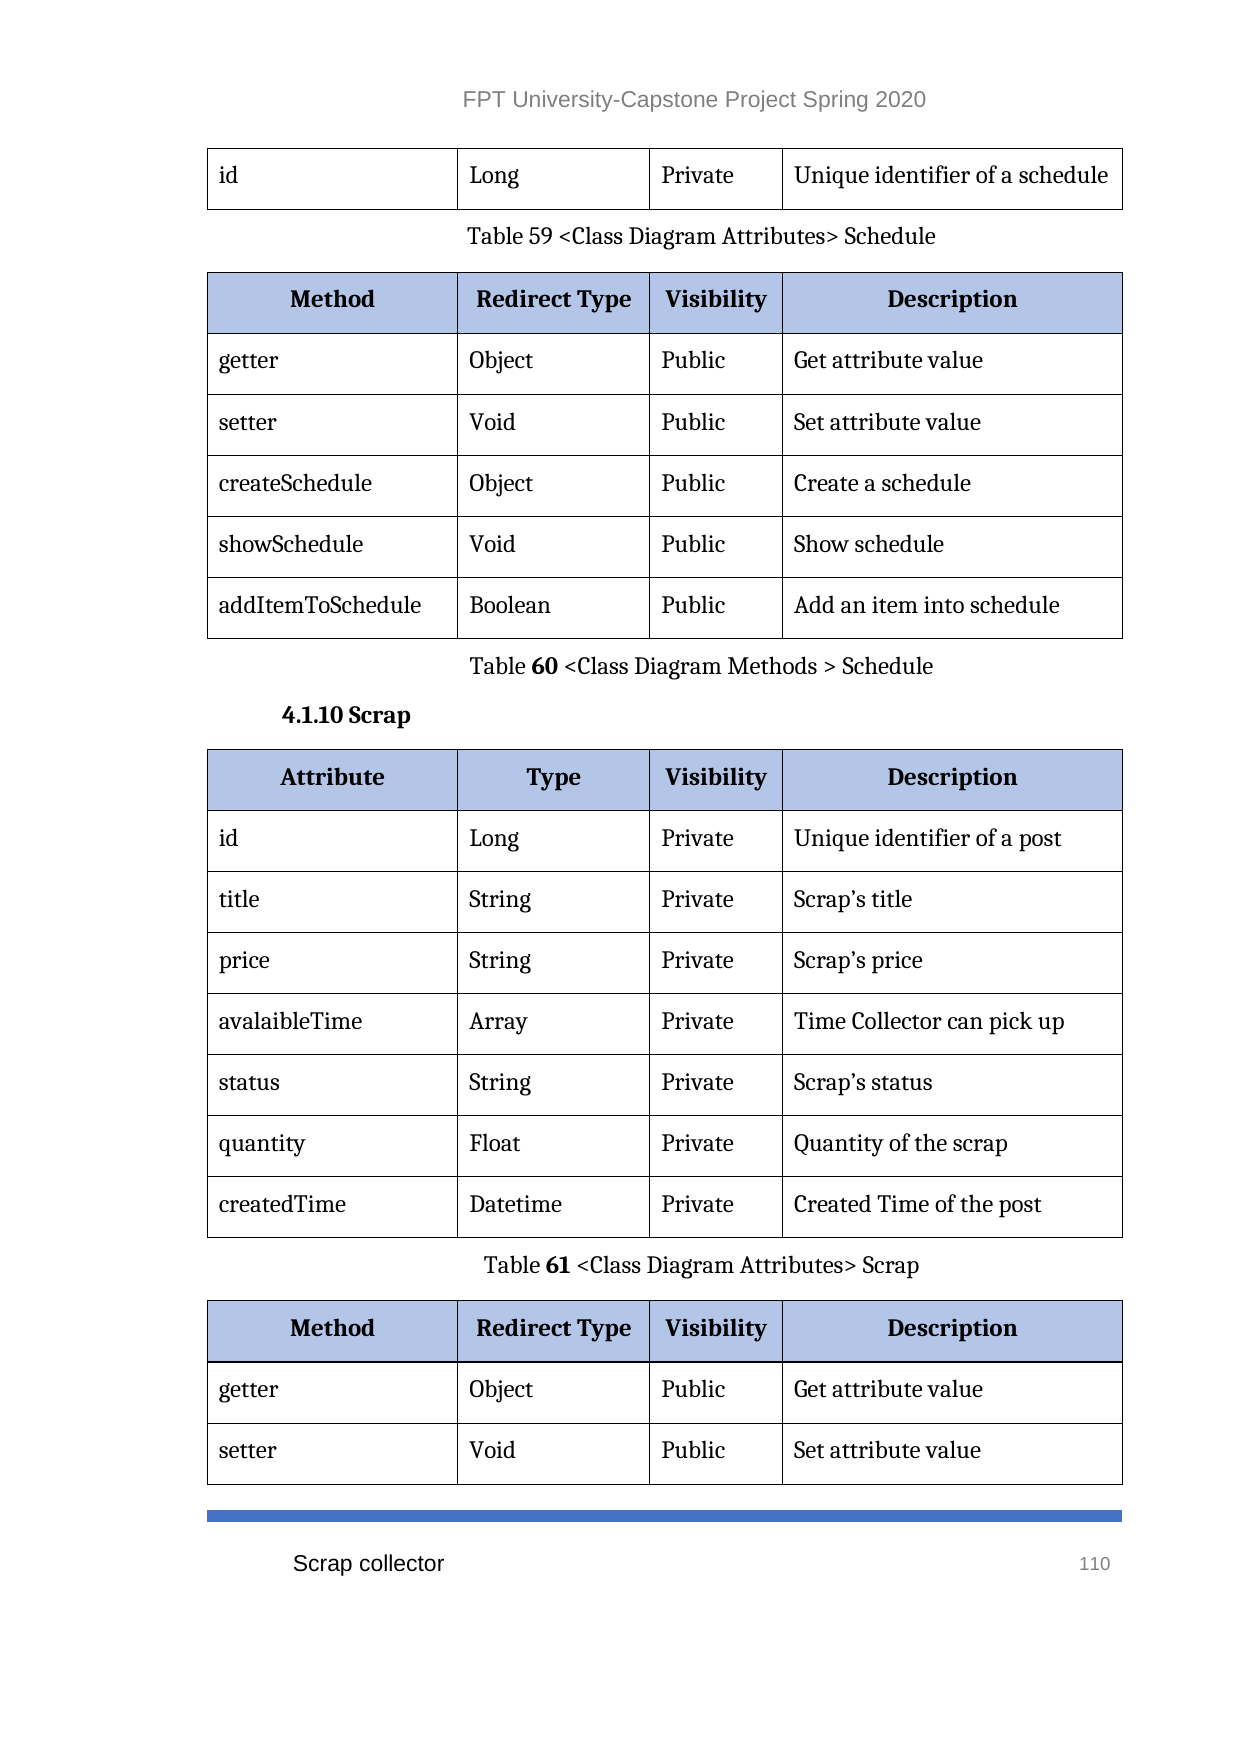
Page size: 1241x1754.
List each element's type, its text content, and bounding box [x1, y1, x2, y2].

table_cell Object [458, 1363, 649, 1422]
table_cell Add an item into schedule [783, 578, 1122, 638]
table_cell Private [650, 149, 782, 209]
table_cell setter [208, 395, 457, 455]
table_cell Unique identifier of a schedule [783, 149, 1122, 209]
table_cell Void [458, 517, 649, 577]
table_cell Scrap’s status [783, 1055, 1122, 1115]
table_header Attribute [208, 750, 457, 810]
table_cell Public [650, 1363, 782, 1422]
table_cell Private [650, 994, 782, 1054]
table_cell price [208, 933, 457, 993]
table_cell showSchedule [208, 517, 457, 577]
subtitle 4.1.10 Scrap [282, 701, 1122, 730]
table_cell addItemToSchedule [208, 578, 457, 638]
table_cell Void [458, 395, 649, 455]
text Table 60 <Class Diagram Methods > Schedule [207, 652, 1122, 680]
table_cell quantity [208, 1116, 457, 1176]
text Table <Class Diagram Attributes> Schedule [207, 222, 1122, 251]
table_cell Create a schedule [783, 456, 1122, 516]
table_cell Set attribute value [783, 395, 1122, 455]
table_cell Public [650, 517, 782, 577]
table_cell id [208, 811, 457, 871]
table_cell Public [650, 1424, 782, 1483]
table_header Visibility [650, 750, 782, 810]
table_cell getter [208, 334, 457, 394]
table_cell Get attribute value [783, 1363, 1122, 1422]
table_cell Private [650, 933, 782, 993]
table_header Redirect Type [458, 1301, 649, 1361]
table_header Description [783, 1301, 1122, 1361]
table_cell avalaibleTime [208, 994, 457, 1054]
table_header Description [783, 750, 1122, 810]
table_header Method [208, 1301, 457, 1361]
table_header Description [783, 273, 1122, 333]
table_cell Quantity of the scrap [783, 1116, 1122, 1176]
table_cell createdTime [208, 1177, 457, 1237]
table_cell Show schedule [783, 517, 1122, 577]
table_cell title [208, 872, 457, 932]
table_cell getter [208, 1363, 457, 1422]
table_cell Scrap’s price [783, 933, 1122, 993]
table_cell Public [650, 456, 782, 516]
table_header Redirect Type [458, 273, 649, 333]
table_cell String [458, 1055, 649, 1115]
table_header Method [208, 273, 457, 333]
table_cell Boolean [458, 578, 649, 638]
table_cell String [458, 872, 649, 932]
table_cell Private [650, 1116, 782, 1176]
table_cell Public [650, 395, 782, 455]
table_header Type [458, 750, 649, 810]
table_cell Public [650, 334, 782, 394]
table_cell Set attribute value [783, 1424, 1122, 1483]
table_cell id [208, 149, 457, 209]
table_cell status [208, 1055, 457, 1115]
table_cell Scrap’s title [783, 872, 1122, 932]
table_header Visibility [650, 273, 782, 333]
table_cell Object [458, 334, 649, 394]
table_cell Float [458, 1116, 649, 1176]
table_cell Get attribute value [783, 334, 1122, 394]
table_cell Private [650, 1055, 782, 1115]
table_cell Created Time of the post [783, 1177, 1122, 1237]
table_cell Private [650, 1177, 782, 1237]
table_cell String [458, 933, 649, 993]
table_cell Long [458, 149, 649, 209]
table_cell Private [650, 811, 782, 871]
table_cell Object [458, 456, 649, 516]
table_cell createSchedule [208, 456, 457, 516]
table_cell Time Collector can pick up [783, 994, 1122, 1054]
table_cell Private [650, 872, 782, 932]
table_cell Unique identifier of a post [783, 811, 1122, 871]
table_cell setter [208, 1424, 457, 1483]
table_cell Array [458, 994, 649, 1054]
table_header Visibility [650, 1301, 782, 1361]
table_cell Public [650, 578, 782, 638]
table_cell Datetime [458, 1177, 649, 1237]
table_cell Void [458, 1424, 649, 1483]
table_cell Long [458, 811, 649, 871]
text Table 61 <Class Diagram Attributes> Scrap [207, 1251, 1122, 1279]
